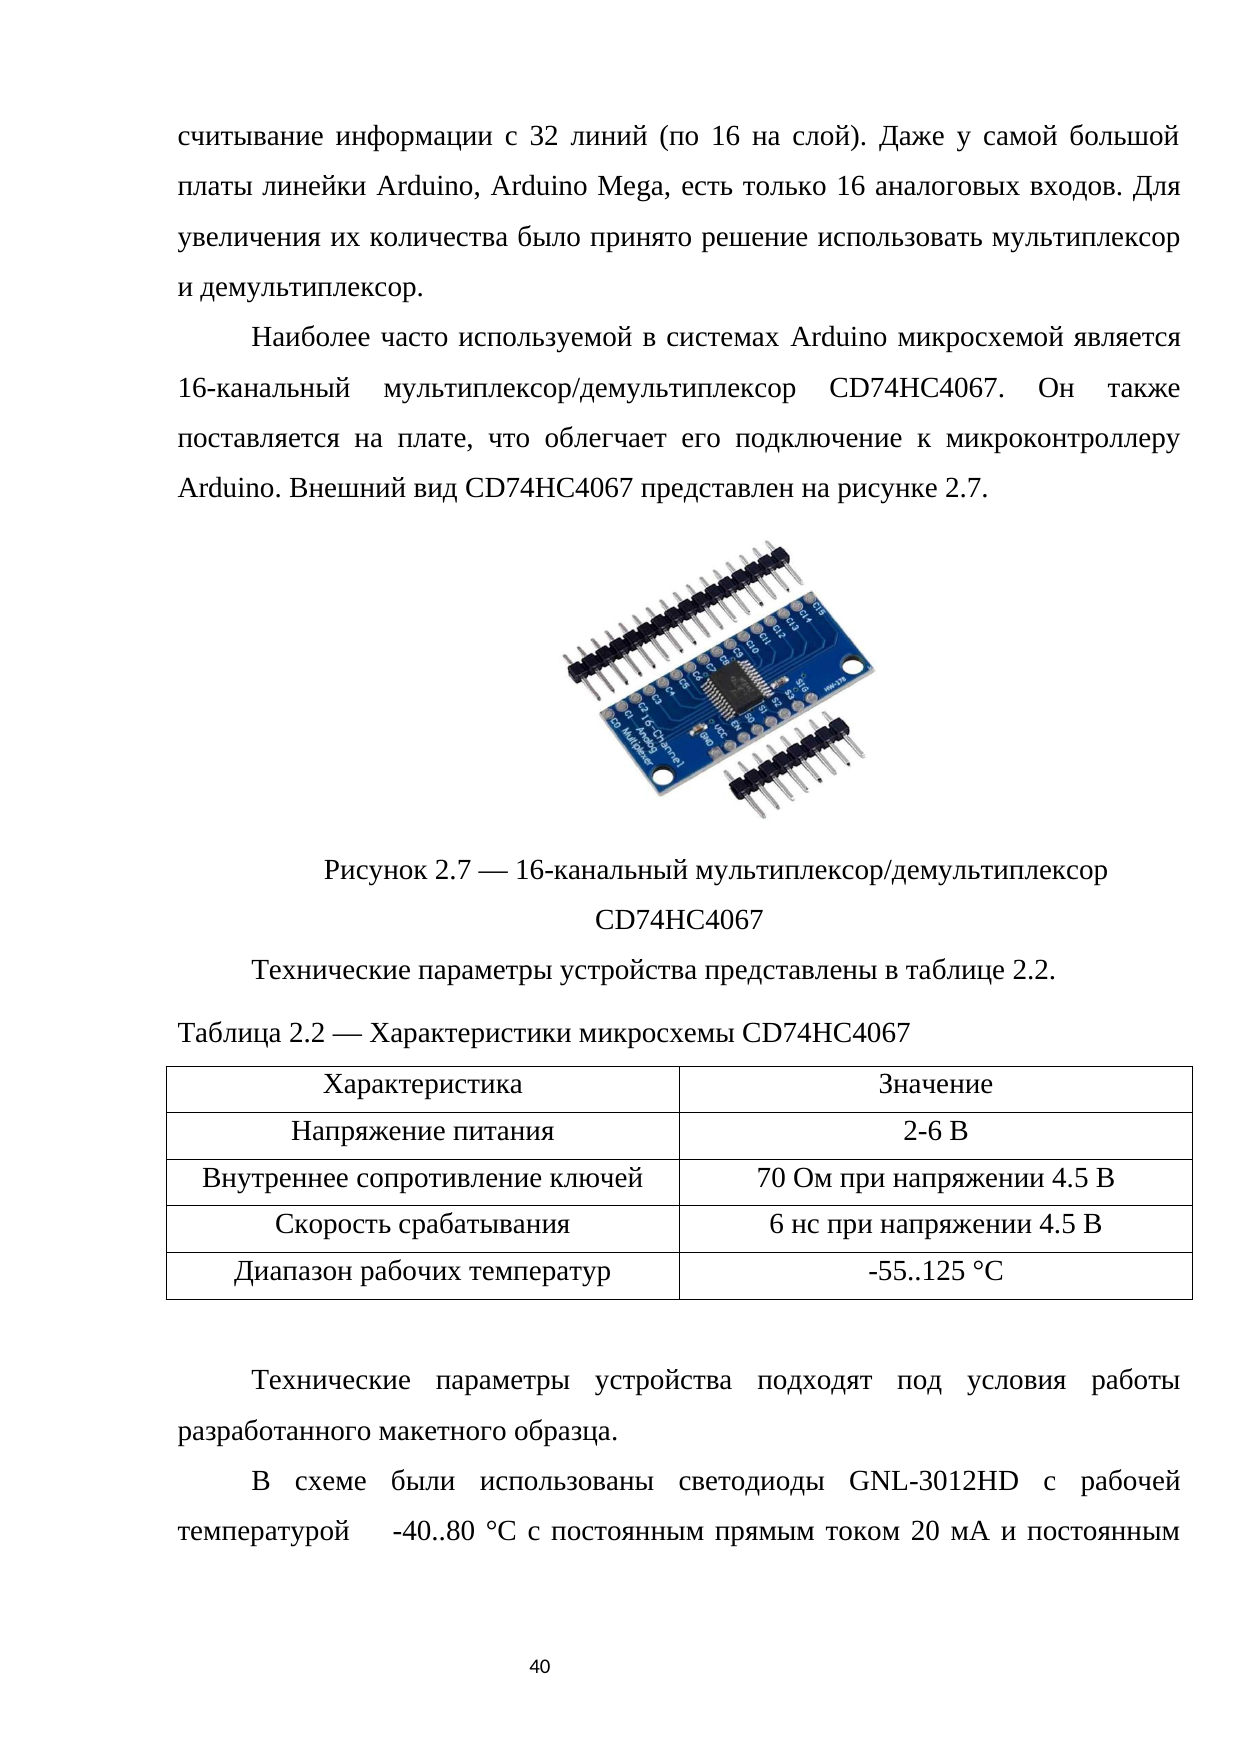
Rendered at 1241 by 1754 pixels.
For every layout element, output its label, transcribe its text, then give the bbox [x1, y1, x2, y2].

text Технические параметры устройства подходят под условия работы разработанного макетного образца. [177, 1362, 1181, 1446]
picture [504, 520, 928, 840]
table_cell 70 Ом при напряжении 4.5 В [680, 1160, 1192, 1205]
table_header Значение [680, 1067, 1192, 1112]
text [177, 118, 1181, 303]
table_cell Скорость срабатывания [167, 1206, 679, 1252]
table_cell Внутреннее сопротивление ключей [167, 1160, 679, 1205]
text Наиболее часто используемой в системах Arduino микросхемой является 16-канальный мультиплексор/демультиплексор CD74HC4067. Он также поставляется на плате, что облегчает его подключение к микроконтроллеру Arduino. Внешний вид CD74HC4067 представлен на рисунке 2.7. [177, 319, 1181, 504]
text Таблица 2.2 — Характеристики микросхемы CD74HC4067 [177, 1015, 1181, 1049]
table_header Характеристика [167, 1067, 679, 1112]
table_cell Диапазон рабочих температур [167, 1253, 679, 1298]
table_cell 6 нс при напряжении 4.5 В [680, 1206, 1192, 1252]
table_cell -55..125 °C [680, 1253, 1192, 1298]
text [177, 1463, 1181, 1547]
text Технические параметры устройства представлены в таблице 2.2. [177, 952, 1181, 986]
table_cell 2-6 В [680, 1113, 1192, 1159]
table_cell Напряжение питания [167, 1113, 679, 1159]
text Рисунок 2.7 — 16-канальный мультиплексор/демультиплексор CD74HC4067 [177, 852, 1181, 936]
